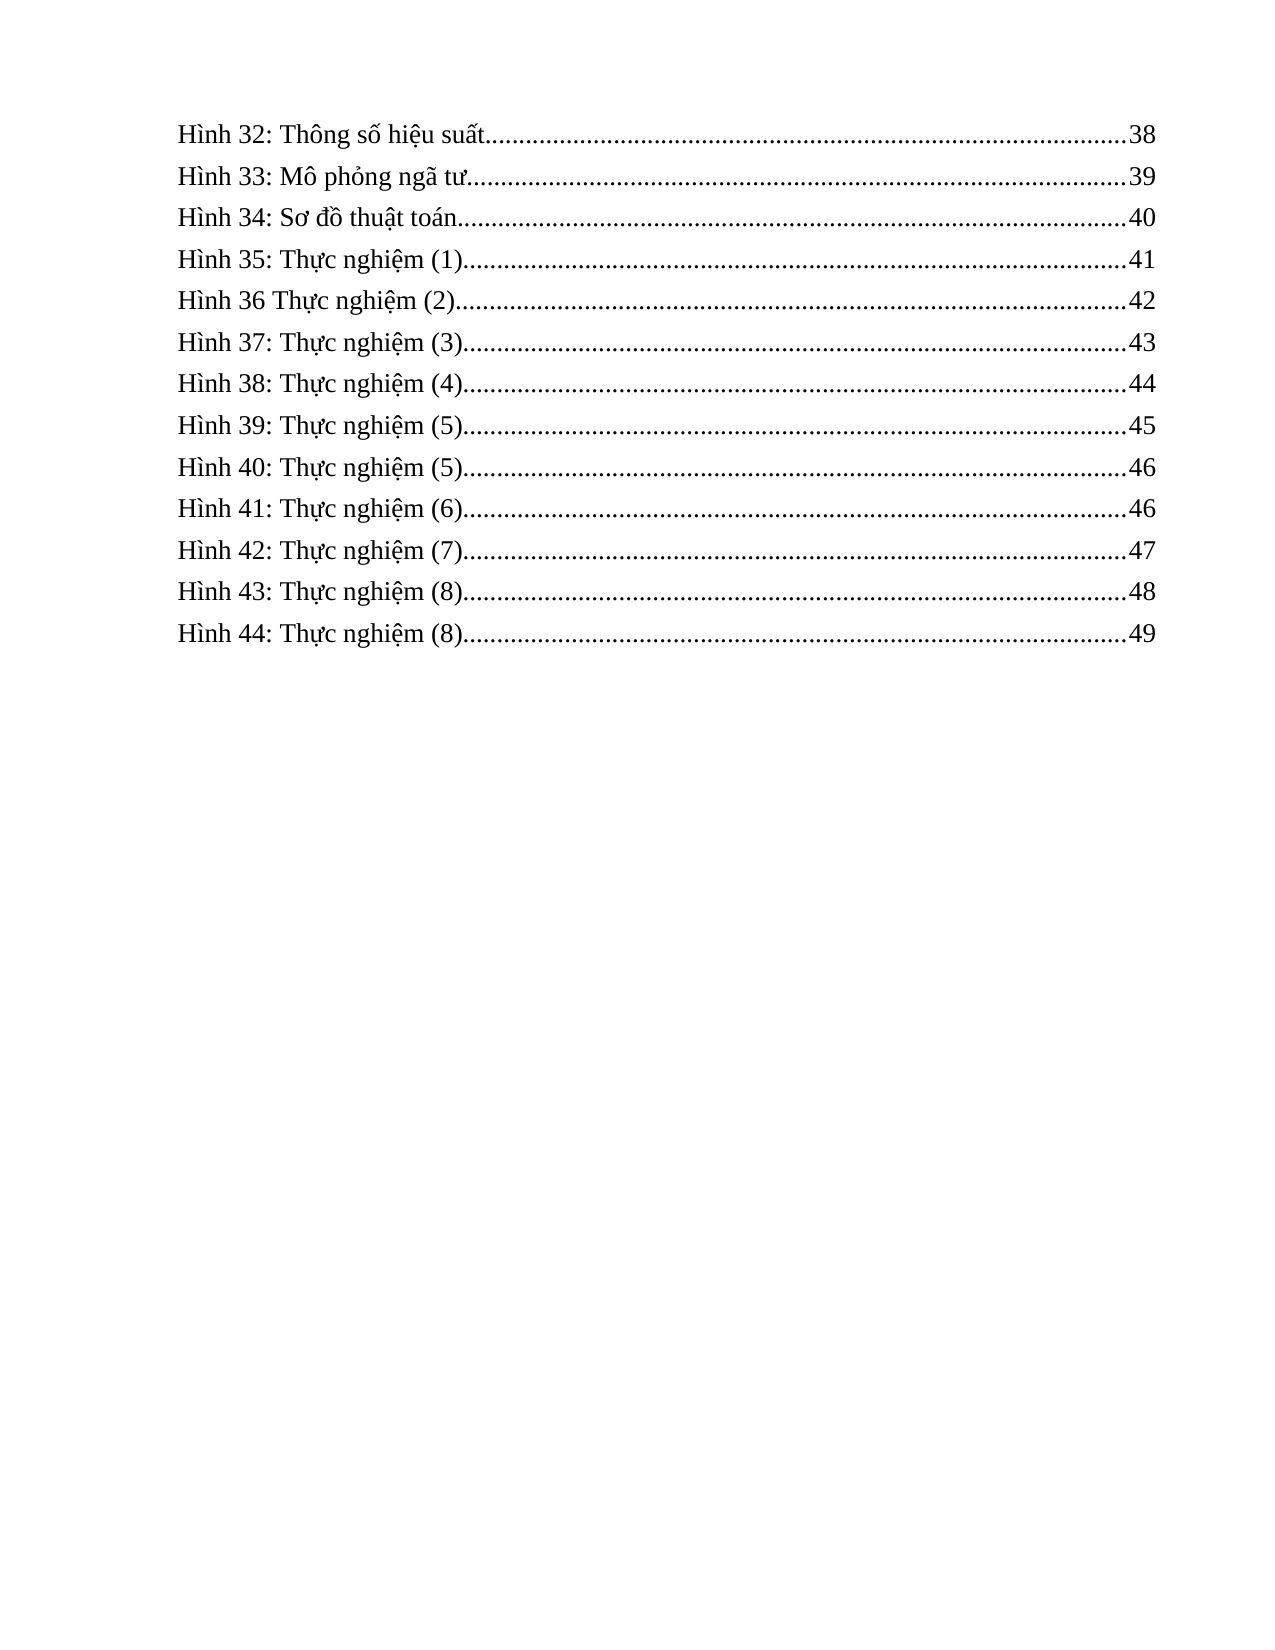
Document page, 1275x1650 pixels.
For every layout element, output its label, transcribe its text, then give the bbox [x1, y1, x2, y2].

text Hình 34: Sơ đồ thuật toán 40 [177, 201, 1157, 232]
text Hình 40: Thực nghiệm (5) 46 [177, 451, 1157, 482]
text Hình 38: Thực nghiệm (4) 44 [177, 367, 1157, 399]
text Hình 33: Mô phỏng ngã tư 39 [177, 160, 1157, 191]
text Hình 43: Thực nghiệm (8) 48 [177, 575, 1157, 606]
text Hình 44: Thực nghiệm (8) 49 [177, 617, 1157, 648]
text Hình 42: Thực nghiệm (7) 47 [177, 534, 1157, 565]
text Hình 39: Thực nghiệm (5) 45 [177, 409, 1157, 440]
text Hình 32: Thông số hiệu suất 38 [177, 118, 1157, 149]
text Hình 37: Thực nghiệm (3) 43 [177, 326, 1157, 357]
text Hình 35: Thực nghiệm (1) 41 [177, 243, 1157, 274]
text Hình 41: Thực nghiệm (6) 46 [177, 492, 1157, 523]
text Hình 36 Thực nghiệm (2) 42 [177, 284, 1157, 316]
